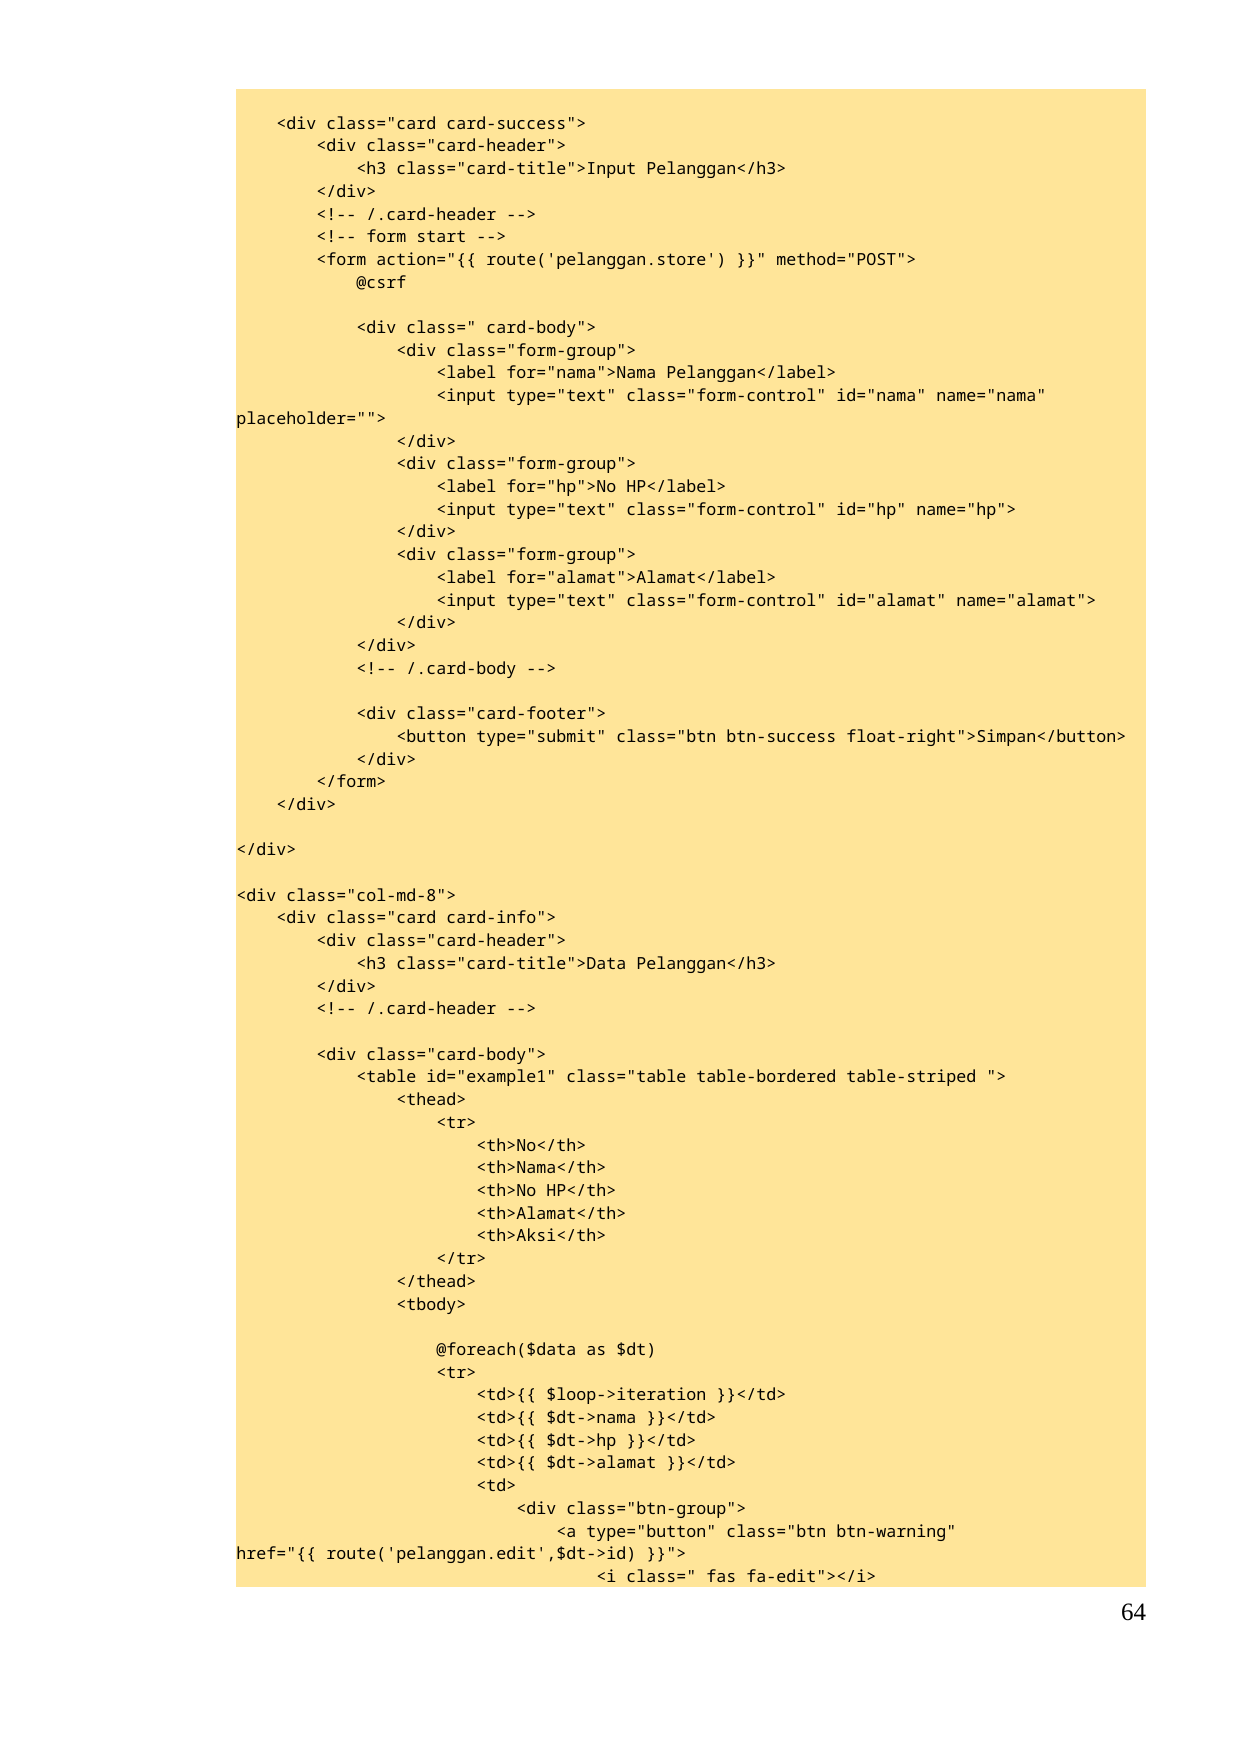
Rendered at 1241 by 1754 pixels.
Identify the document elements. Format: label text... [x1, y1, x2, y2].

text <label for="hp">No HP</label> [236, 475, 1146, 497]
text <div class="form-group"> [236, 543, 1146, 566]
text <h3 class="card-title">Input Pelanggan</h3> [236, 157, 1146, 179]
text </div> [236, 838, 1146, 861]
text <button type="submit" class="btn btn-success float-right">Simpan</button> [236, 724, 1146, 747]
text <td>{{ $loop->iteration }}</td> [236, 1383, 1146, 1406]
text <div class="form-group"> [236, 338, 1146, 361]
text <th>No</th> [236, 1133, 1146, 1156]
text <input type="text" class="form-control" id="alamat" name="alamat"> [236, 588, 1146, 611]
text <th>Alamat</th> [236, 1201, 1146, 1224]
text <div class="btn-group"> [236, 1497, 1146, 1519]
text <label for="alamat">Alamat</label> [236, 566, 1146, 588]
text <td> [236, 1474, 1146, 1497]
text <td>{{ $dt->hp }}</td> [236, 1428, 1146, 1451]
text <table id="example1" class="table table-bordered table-striped "> [236, 1065, 1146, 1088]
text <div class="card-header"> [236, 134, 1146, 157]
text </tr> [236, 1247, 1146, 1269]
text </form> [236, 770, 1146, 793]
text <!-- /.card-header --> [236, 997, 1146, 1020]
text </div> [236, 634, 1146, 656]
text </div> [236, 611, 1146, 634]
text <input type="text" class="form-control" id="nama" name="nama" placeholder=""> [236, 384, 1146, 429]
text <div class=" card-body"> [236, 316, 1146, 338]
text <input type="text" class="form-control" id="hp" name="hp"> [236, 497, 1146, 520]
text <div class="card-footer"> [236, 702, 1146, 724]
text <label for="nama">Nama Pelanggan</label> [236, 361, 1146, 384]
text <!-- /.card-header --> [236, 202, 1146, 225]
text <div class="form-group"> [236, 452, 1146, 475]
text <!-- form start --> [236, 225, 1146, 248]
text </div> [236, 429, 1146, 452]
text <a type="button" class="btn btn-warning" href="{{ route('pelanggan.edit',$dt->id) }}"> [236, 1519, 1146, 1565]
text @csrf [236, 270, 1146, 293]
text <div class="card-header"> [236, 929, 1146, 952]
text <tr> [236, 1111, 1146, 1133]
text <tbody> [236, 1292, 1146, 1315]
text <div class="col-md-8"> [236, 883, 1146, 906]
text <form action="{{ route('pelanggan.store') }}" method="POST"> [236, 248, 1146, 270]
text <th>Aksi</th> [236, 1224, 1146, 1247]
text </div> [236, 793, 1146, 815]
text <!-- /.card-body --> [236, 656, 1146, 679]
text <h3 class="card-title">Data Pelanggan</h3> [236, 952, 1146, 974]
text </div> [236, 520, 1146, 543]
text <div class="card card-info"> [236, 906, 1146, 929]
text <thead> [236, 1088, 1146, 1111]
text <div class="card-body"> [236, 1042, 1146, 1065]
text <td>{{ $dt->nama }}</td> [236, 1406, 1146, 1428]
text <div class="card card-success"> [236, 111, 1146, 134]
text <th>No HP</th> [236, 1179, 1146, 1201]
text </div> [236, 747, 1146, 770]
text </div> [236, 974, 1146, 997]
text <td>{{ $dt->alamat }}</td> [236, 1451, 1146, 1474]
text </thead> [236, 1269, 1146, 1292]
text <th>Nama</th> [236, 1156, 1146, 1179]
text @foreach($data as $dt) [236, 1338, 1146, 1360]
text <tr> [236, 1360, 1146, 1383]
text <i class=" fas fa-edit"></i> [236, 1565, 1146, 1587]
text </div> [236, 179, 1146, 202]
